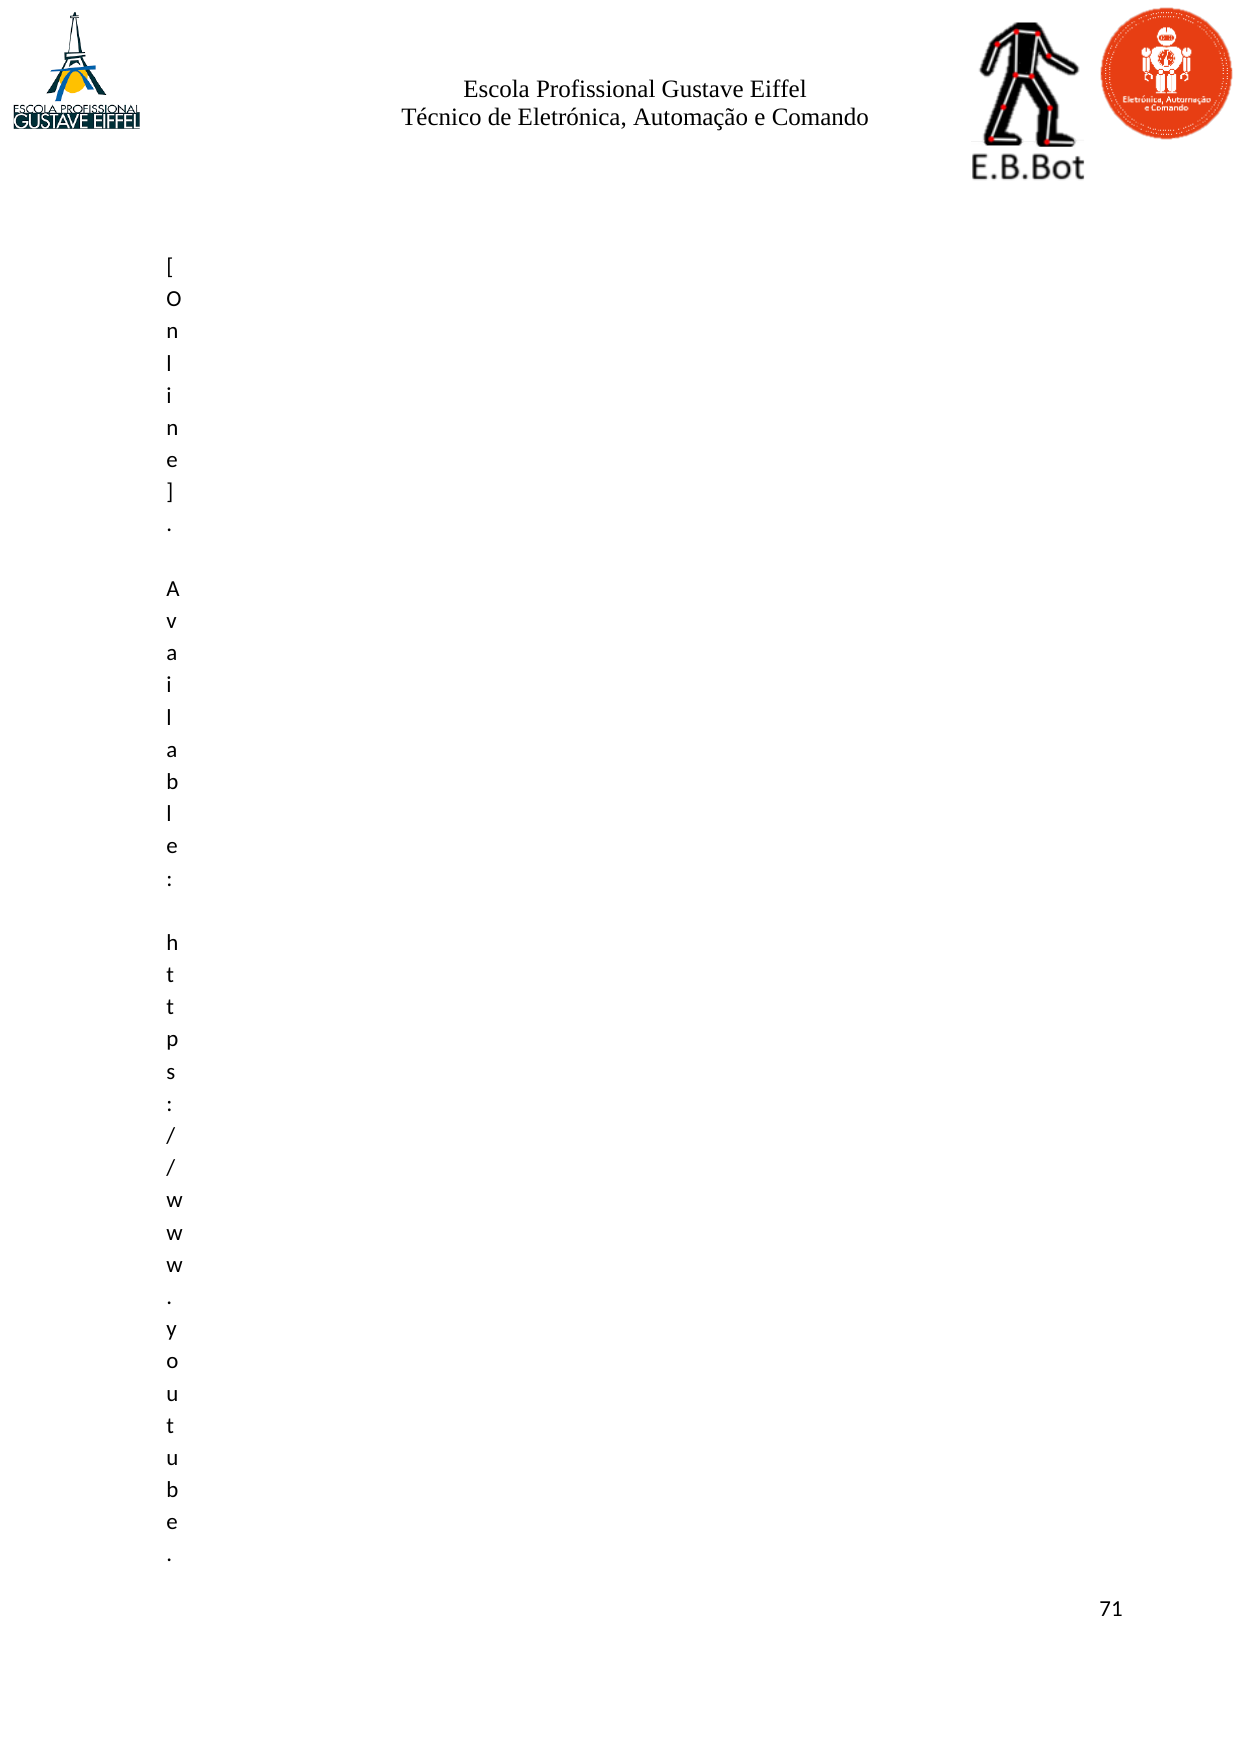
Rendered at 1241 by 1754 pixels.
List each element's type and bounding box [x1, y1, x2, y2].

picture [1092, 0, 1240, 148]
picture [971, 16, 1085, 183]
picture [2, 0, 150, 142]
